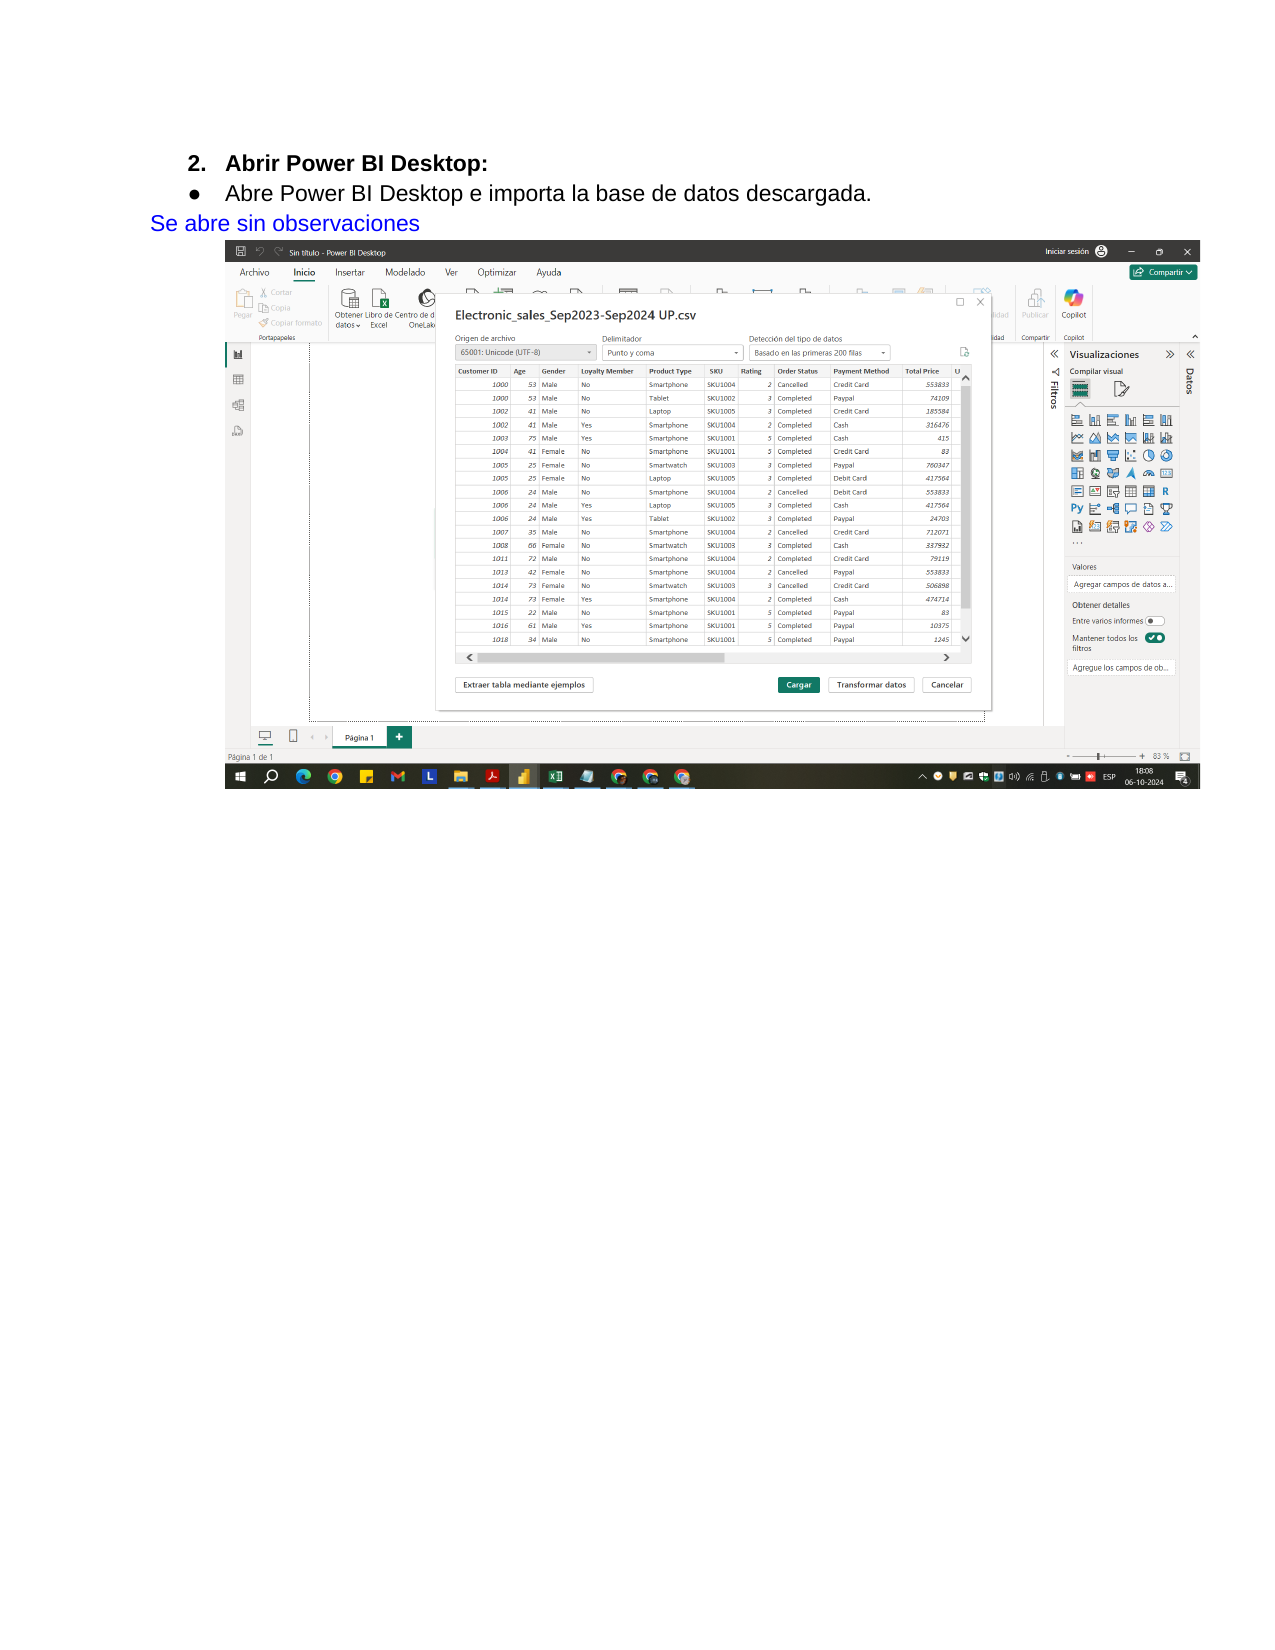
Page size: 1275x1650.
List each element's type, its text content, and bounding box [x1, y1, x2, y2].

list Abrir Power BI Desktop: [187, 150, 1125, 176]
text Se abre sin observaciones [150, 210, 1125, 237]
list Abre Power BI Desktop e importa la base de datos descargada. [187, 180, 1125, 207]
picture [225, 240, 1200, 789]
